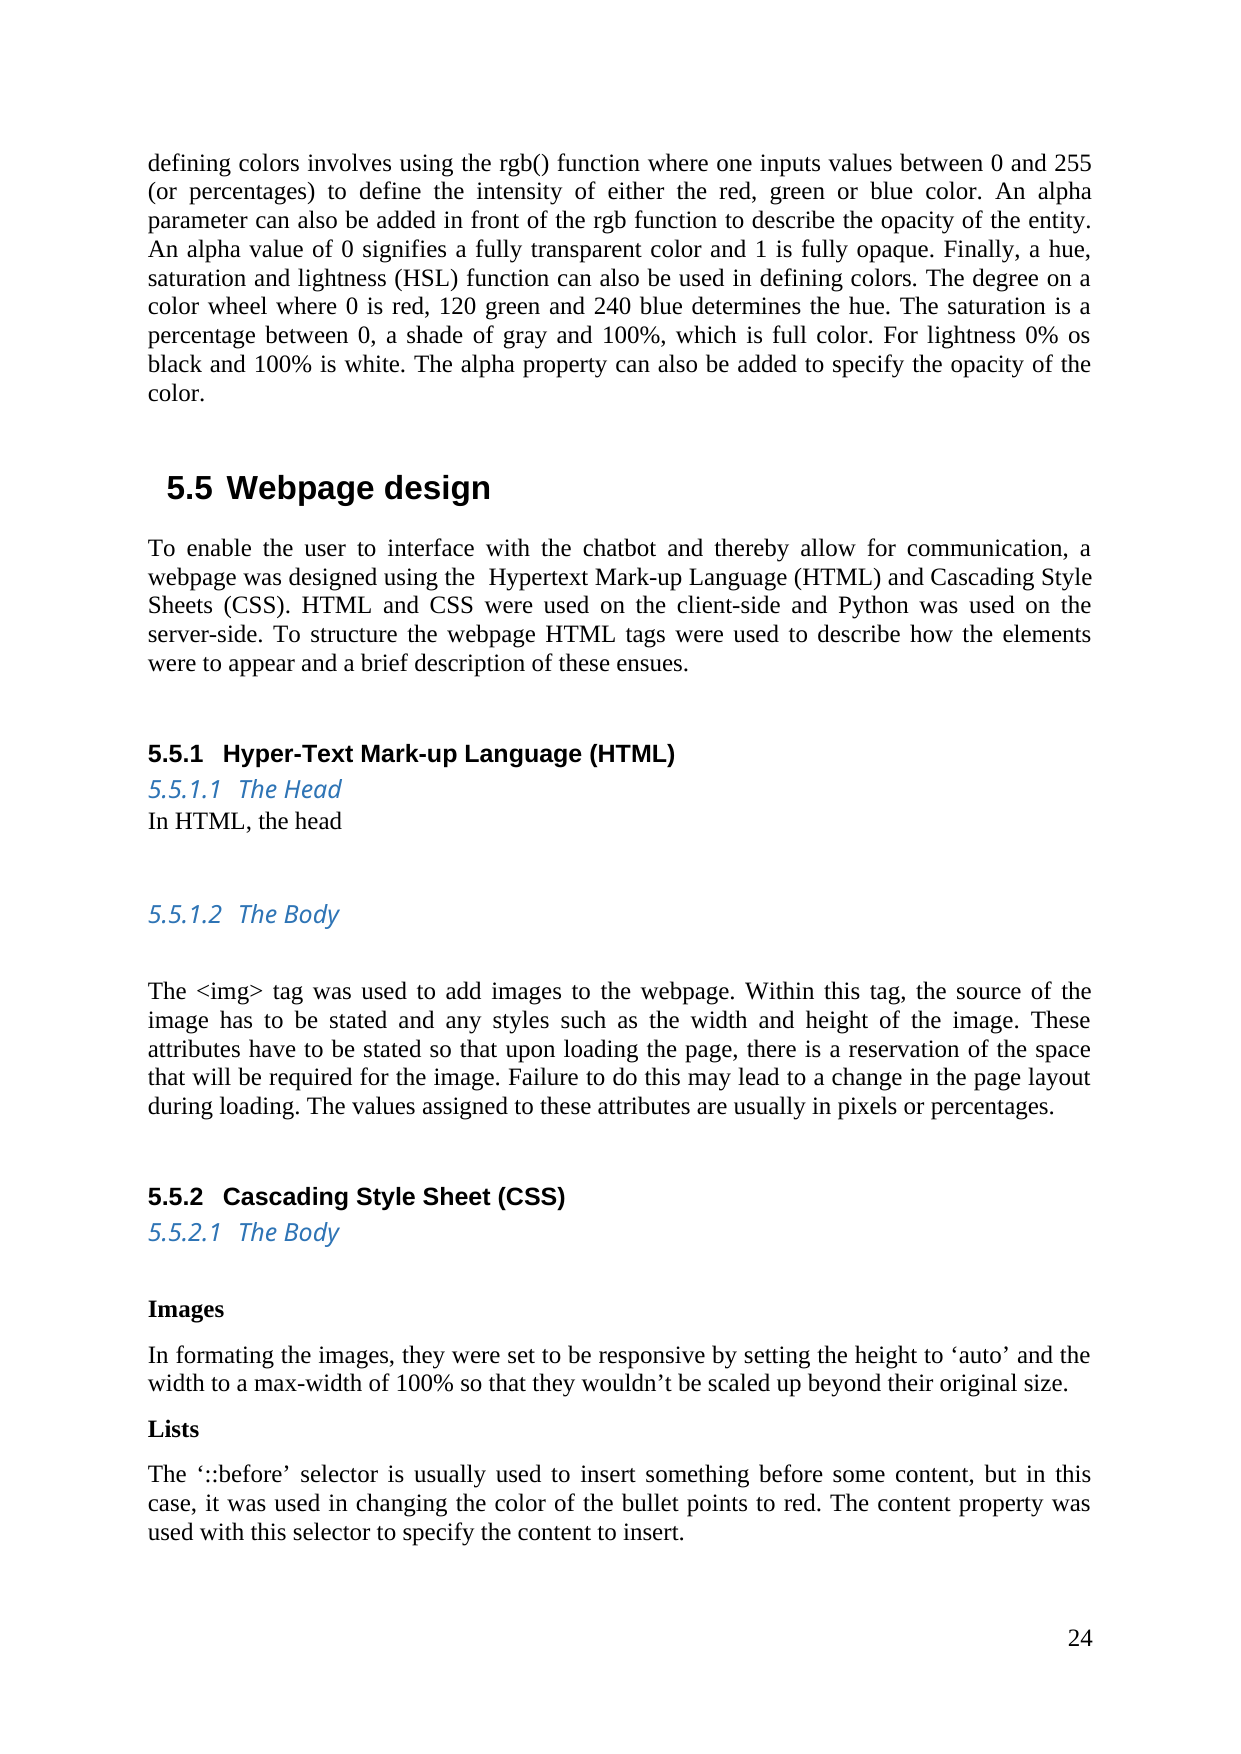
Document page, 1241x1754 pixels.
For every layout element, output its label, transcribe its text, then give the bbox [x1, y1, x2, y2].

text In formating the images, they were set to be responsive by setting the height to ‘auto’ and the width to a max-width of 100% so that they wouldn’t be scaled up beyond their original size. [148, 1340, 1093, 1397]
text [148, 148, 1093, 406]
text Images [148, 1294, 1093, 1323]
text In HTML, the head [148, 806, 1093, 834]
text The <img> tag was used to add images to the webpage. Within this tag, the source of the image has to be stated and any styles such as the width and height of the image. These attributes have to be stated so that upon loading the page, there is a reservation of the space that will be required for the image. Failure to do this may lead to a change in the page layout during loading. The values assigned to these attributes are usually in pixels or percentages. [148, 976, 1093, 1120]
subtitle Cascading Style Sheet (CSS) [148, 1182, 1093, 1211]
subtitle The Body [148, 897, 1093, 931]
subtitle The Body [148, 1215, 1093, 1249]
subtitle The Head [148, 772, 1093, 806]
text The ‘::before’ selector is usually used to insert something before some content, but in this case, it was used in changing the color of the bullet points to red. The content property was used with this selector to specify the content to insert. [148, 1459, 1093, 1546]
text Lists [148, 1414, 1093, 1443]
text To enable the user to interface with the chatbot and thereby allow for communication, a webpage was designed using the Hypertext Mark-up Language (HTML) and Cascading Style Sheets (CSS). HTML and CSS were used on the client-side and Python was used on the server-side. To structure the webpage HTML tags were used to describe how the elements were to appear and a brief description of these ensues. [148, 533, 1093, 677]
subtitle Webpage design [166, 468, 1093, 507]
subtitle Hyper-Text Mark-up Language (HTML) [148, 739, 1093, 768]
